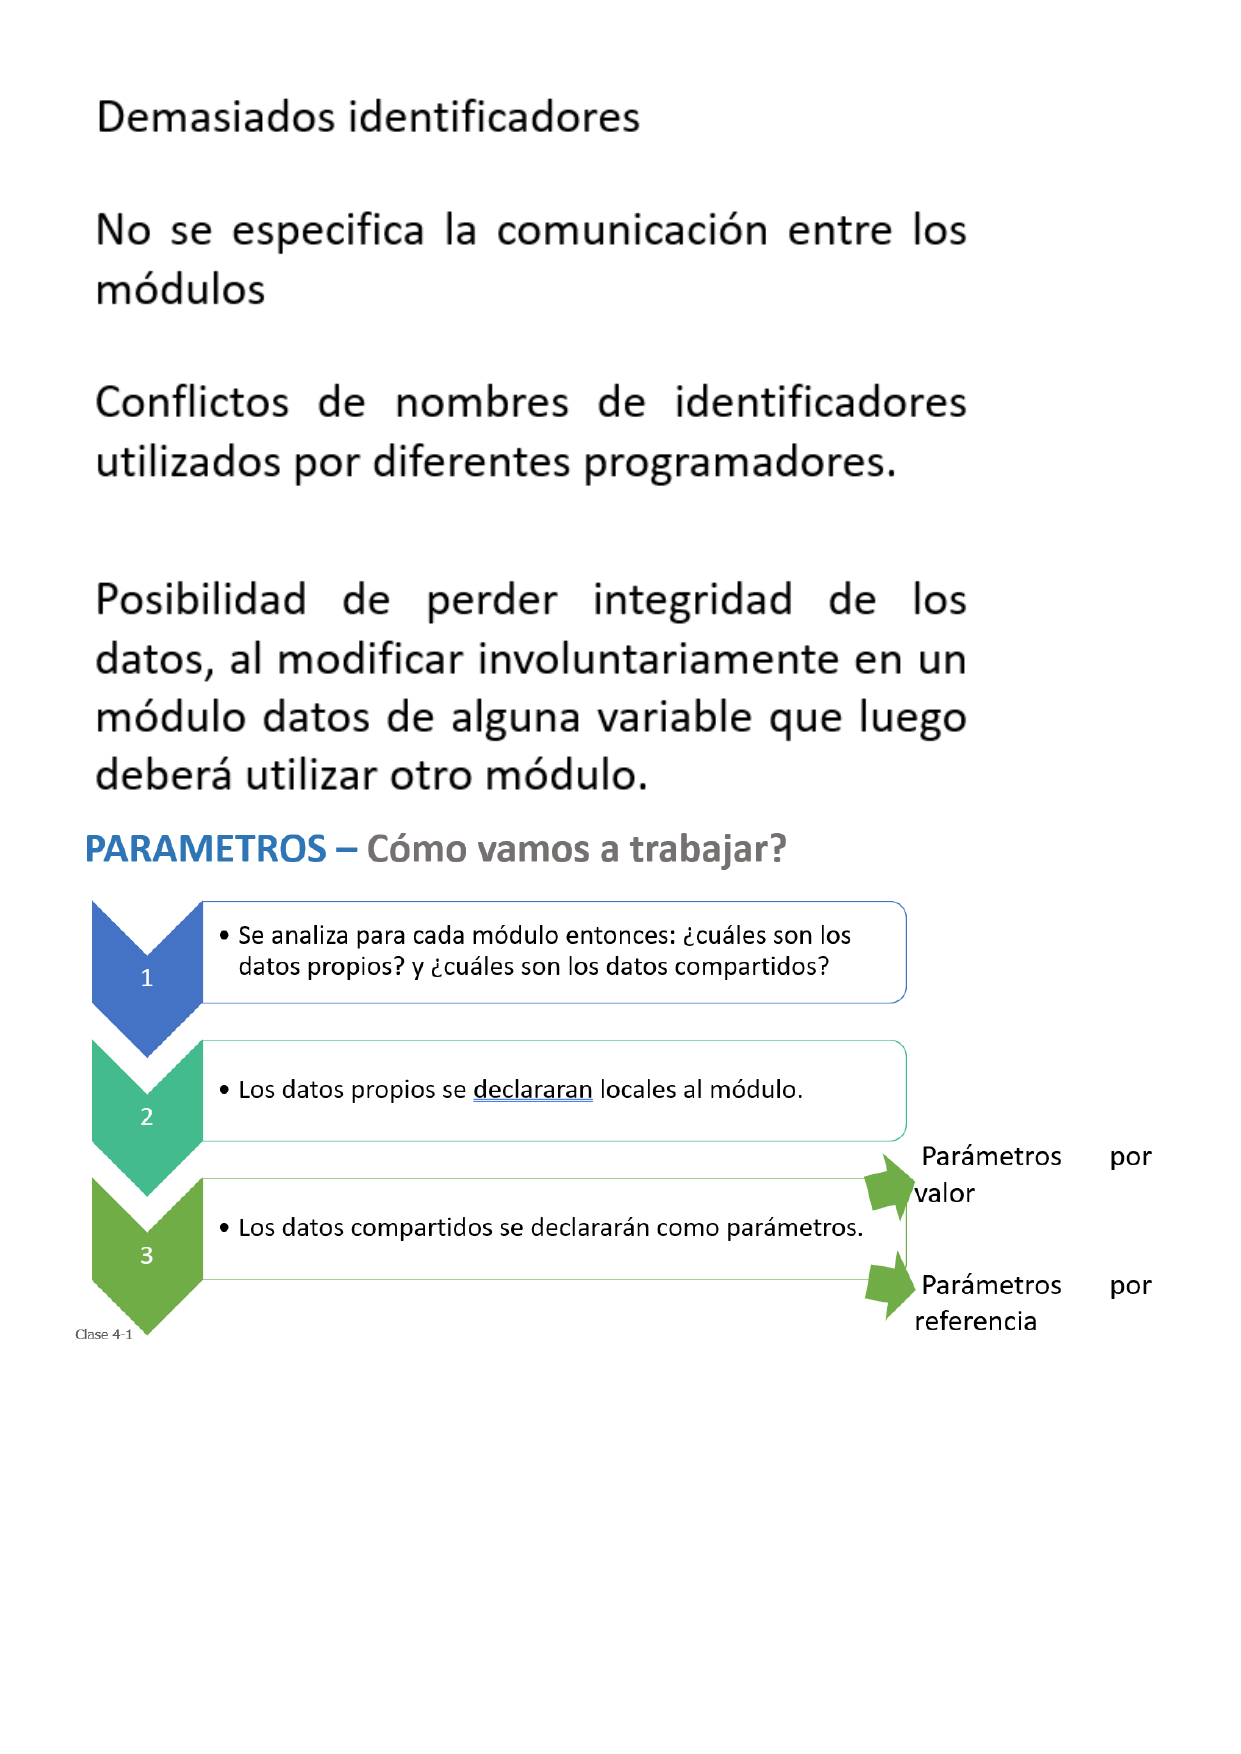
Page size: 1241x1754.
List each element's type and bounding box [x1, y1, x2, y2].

picture [75, 825, 1166, 1348]
picture [75, 75, 999, 807]
